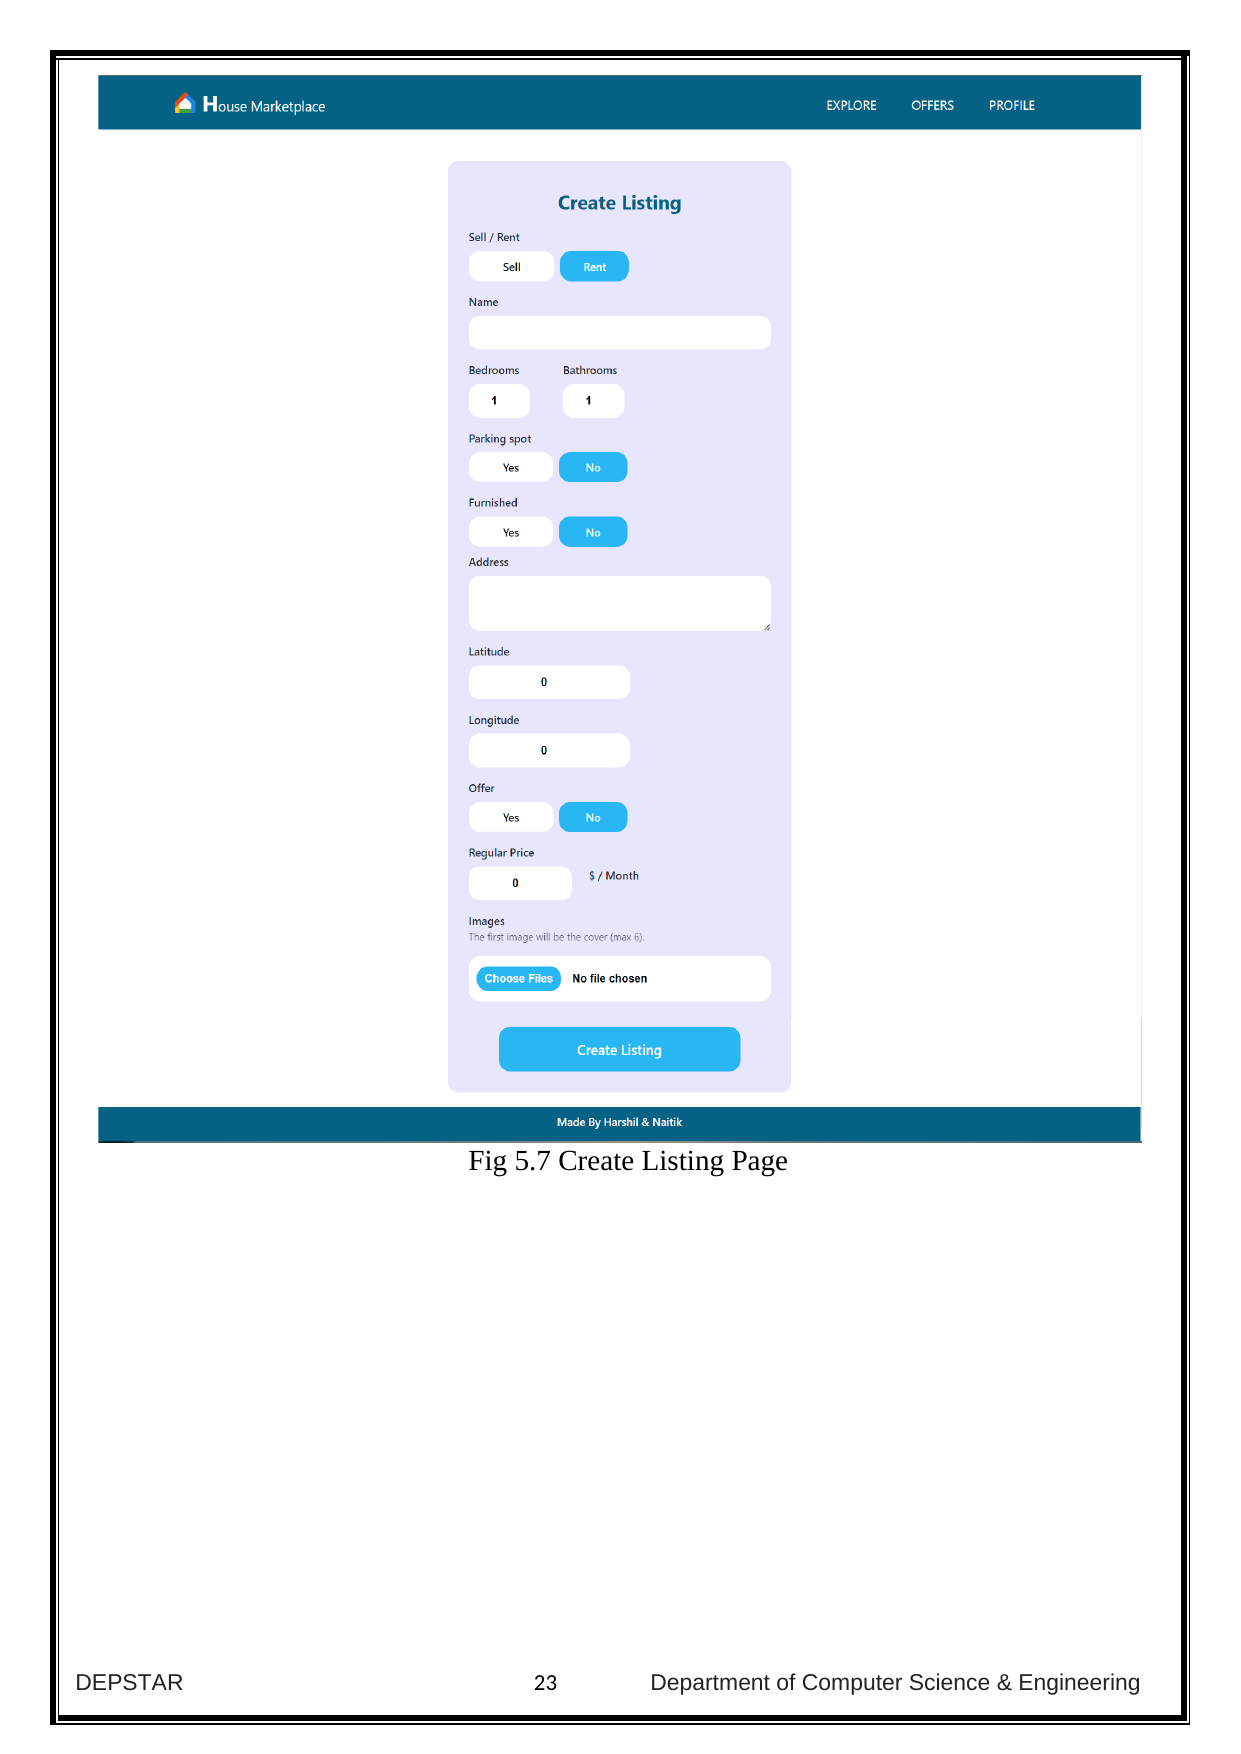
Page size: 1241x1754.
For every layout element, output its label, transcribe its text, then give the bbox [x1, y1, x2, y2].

text Fig 5.7 Create Listing Page [134, 1143, 1122, 1177]
picture [176, 93, 195, 112]
picture [204, 97, 216, 111]
picture [98, 130, 1142, 1143]
